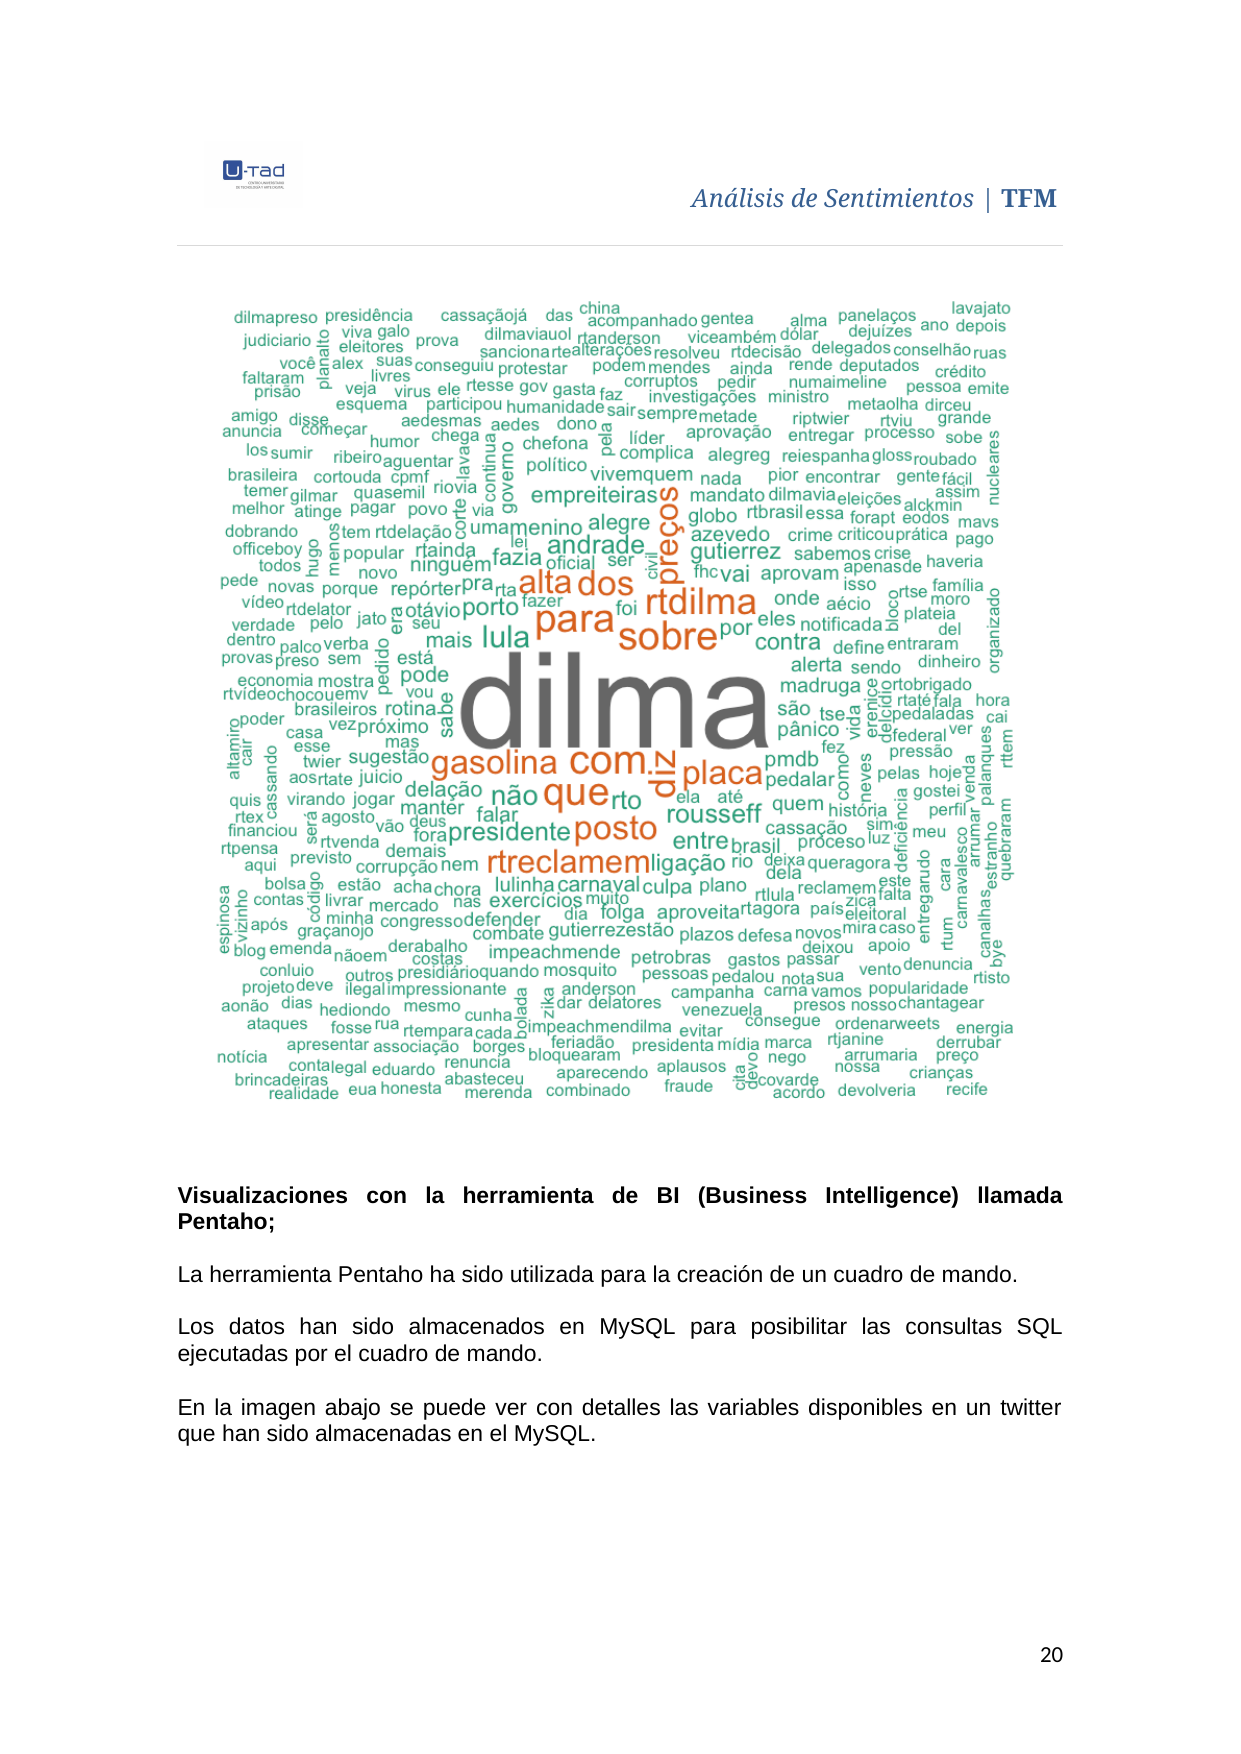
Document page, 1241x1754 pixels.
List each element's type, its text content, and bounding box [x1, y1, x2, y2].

picture [177, 273, 1044, 1122]
text Los datos han sido almacenados en MySQL para posibilitar las consultas SQL ejecutadas por el cuadro de mando. [177, 1287, 1063, 1366]
text Visualizaciones con la herramienta de BI (Business Intelligence) llamada Pentaho; [177, 1182, 1063, 1234]
text La herramienta Pentaho ha sido utilizada para la creación de un cuadro de mando. [177, 1261, 1063, 1287]
picture [204, 141, 303, 208]
text En la imagen abajo se puede ver con detalles las variables disponibles en un twitter que han sido almacenadas en el MySQL. [177, 1394, 1063, 1447]
